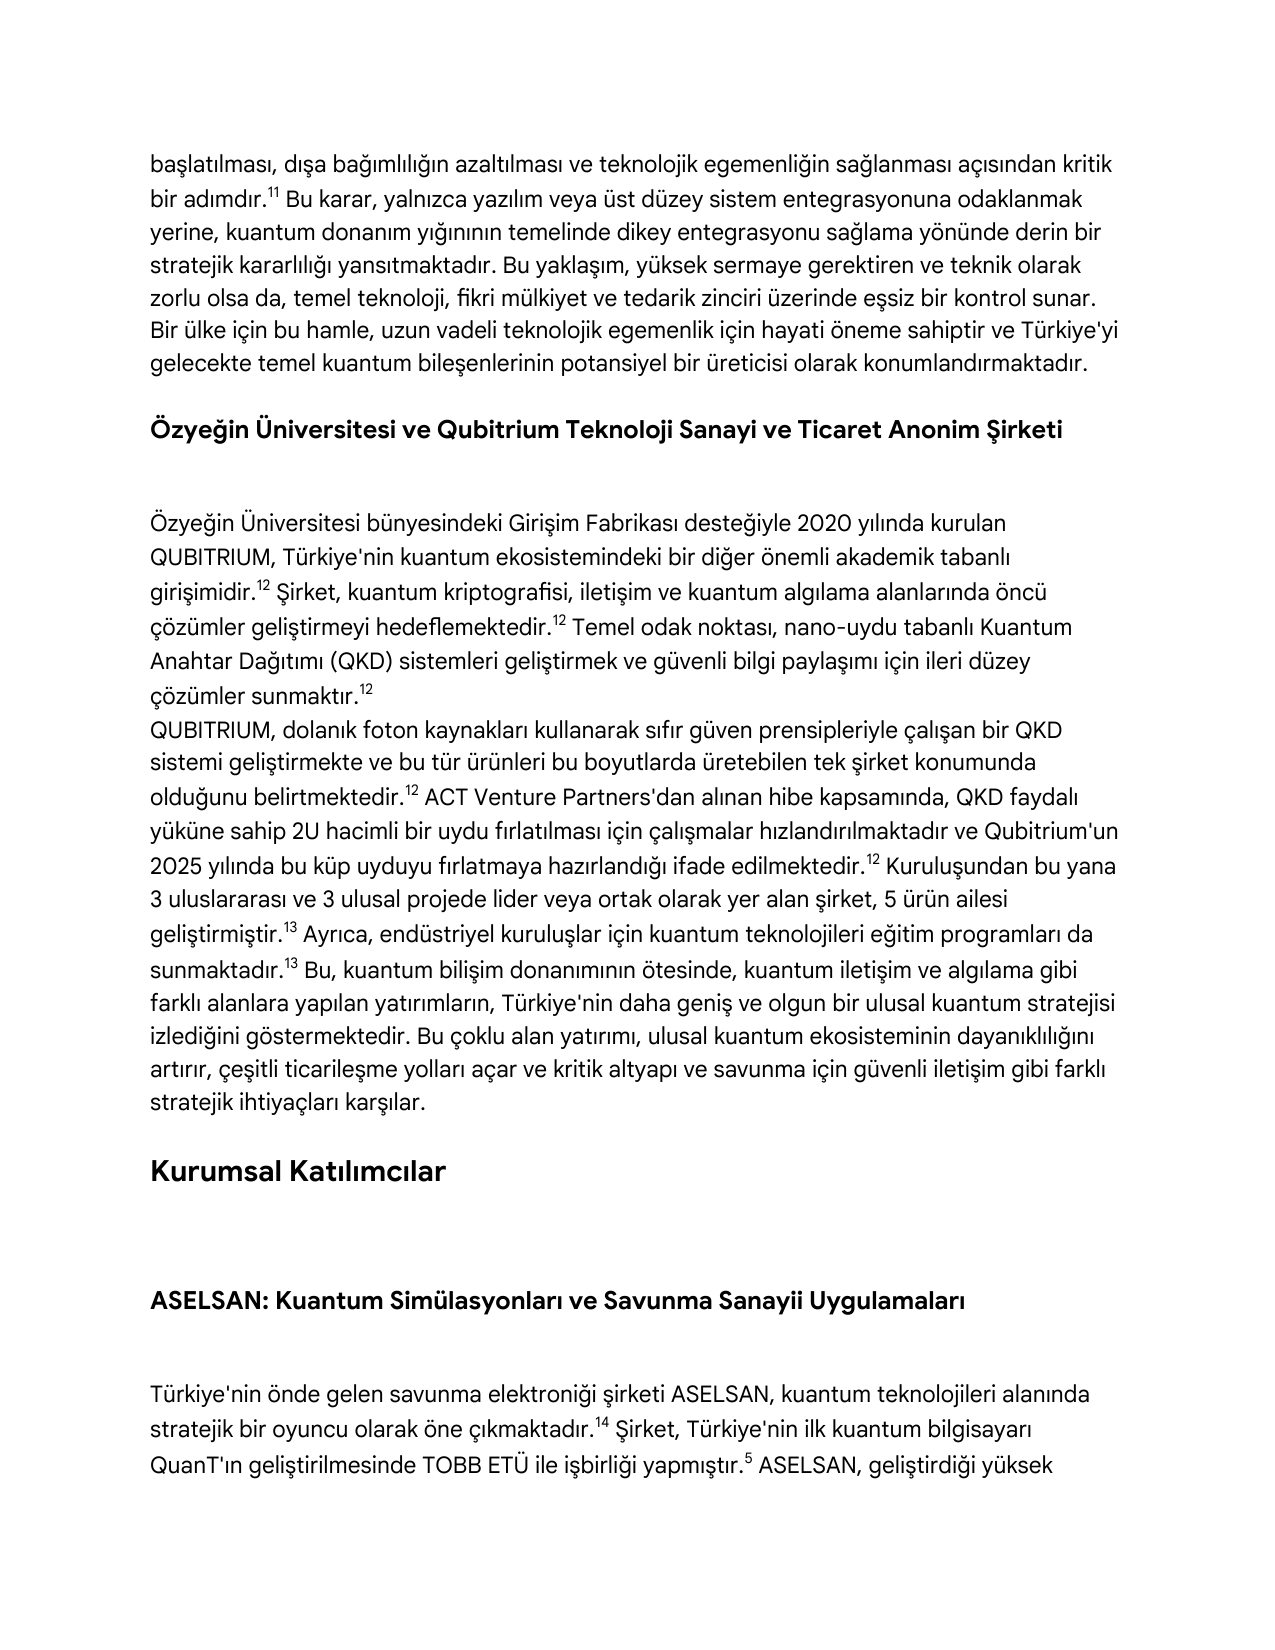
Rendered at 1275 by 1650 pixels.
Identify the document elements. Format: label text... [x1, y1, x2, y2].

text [150, 1380, 1125, 1480]
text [150, 150, 1125, 378]
subtitle Özyeğin Üniversitesi ve Qubitrium Teknoloji Sanayi ve Ticaret Anonim Şirketi [150, 415, 1125, 446]
subtitle Kurumsal Katılımcılar [150, 1153, 1125, 1190]
text Özyeğin Üniversitesi bünyesindeki Girişim Fabrikası desteğiyle 2020 yılında kurulan QUBITRIUM, Türkiye'nin kuantum ekosistemindeki bir diğer önemli akademik tabanlı girişimidir.12 Şirket, kuantum kriptografisi, iletişim ve kuantum algılama alanlarında öncü çözümler geliştirmeyi hedeflemektedir.12 Temel odak noktası, nano-uydu tabanlı Kuantum Anahtar Dağıtımı (QKD) sistemleri geliştirmek ve güvenli bilgi paylaşımı için ileri düzey çözümler sunmaktır.12 [150, 510, 1125, 711]
text QUBITRIUM, dolanık foton kaynakları kullanarak sıfır güven prensipleriyle çalışan bir QKD sistemi geliştirmekte ve bu tür ürünleri bu boyutlarda üretebilen tek şirket konumunda olduğunu belirtmektedir.12 ACT Venture Partners'dan alınan hibe kapsamında, QKD faydalı yüküne sahip 2U hacimli bir uydu fırlatılması için çalışmalar hızlandırılmaktadır ve Qubitrium'un 2025 yılında bu küp uyduyu fırlatmaya hazırlandığı ifade edilmektedir.12 Kuruluşundan bu yana 3 uluslararası ve 3 ulusal projede lider veya ortak olarak yer alan şirket, 5 ürün ailesi geliştirmiştir.13 Ayrıca, endüstriyel kuruluşlar için kuantum teknolojileri eğitim programları da sunmaktadır.13 Bu, kuantum bilişim donanımının ötesinde, kuantum iletişim ve algılama gibi farklı alanlara yapılan yatırımların, Türkiye'nin daha geniş ve olgun bir ulusal kuantum stratejisi izlediğini göstermektedir. Bu çoklu alan yatırımı, ulusal kuantum ekosisteminin dayanıklılığını artırır, çeşitli ticarileşme yolları açar ve kritik altyapı ve savunma için güvenli iletişim gibi farklı stratejik ihtiyaçları karşılar. [150, 716, 1125, 1116]
subtitle ASELSAN: Kuantum Simülasyonları ve Savunma Sanayii Uygulamaları [150, 1285, 1125, 1317]
